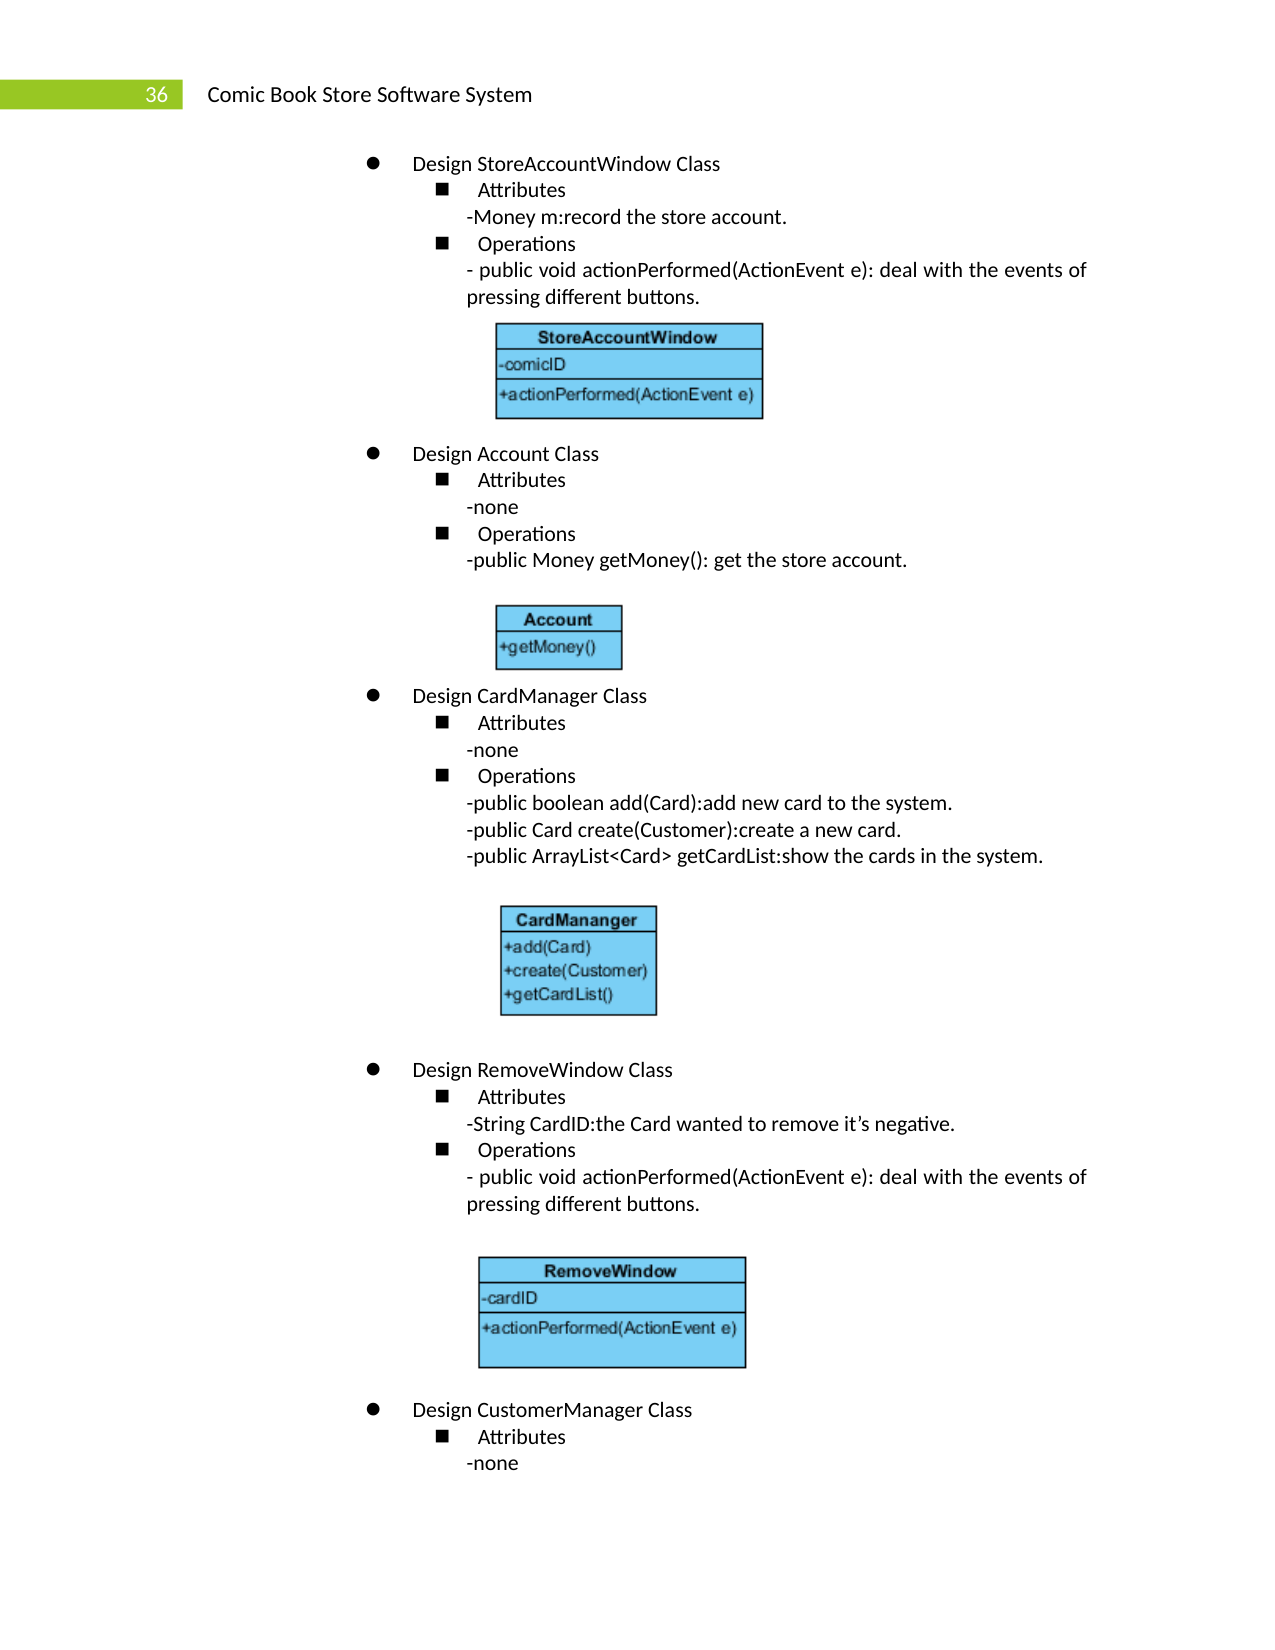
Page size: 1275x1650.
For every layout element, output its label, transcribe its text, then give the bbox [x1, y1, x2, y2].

text -Money m:record the store account. [466, 203, 1087, 230]
picture [466, 310, 784, 440]
text - public void actionPerformed(ActionEvent e): deal with the events of pressing different buttons. [466, 1163, 1087, 1217]
list Attributes [434, 709, 1087, 736]
text - public void actionPerformed(ActionEvent e): deal with the events of pressing different buttons. [466, 257, 1087, 310]
list Design CustomerManager Class [350, 1396, 1087, 1423]
text -public boolean add(Card):add new card to the system. [466, 789, 1087, 816]
list Design Account Class [350, 440, 1087, 466]
text -public ArrayList<Card> getCardList:show the cards in the system. [466, 842, 1087, 869]
picture [466, 1216, 767, 1397]
text -none [466, 736, 1087, 762]
list Attributes [434, 1423, 1087, 1449]
picture [466, 869, 717, 1057]
text -none [466, 1449, 1087, 1476]
list Operations [434, 230, 1087, 257]
text -none [466, 493, 1087, 520]
list Attributes [434, 466, 1087, 493]
list Design RemoveWindow Class [350, 1057, 1087, 1083]
list Operations [434, 520, 1087, 546]
text -String CardID:the Card wanted to remove it’s negative. [466, 1110, 1087, 1137]
list Design StoreAccountWindow Class [350, 150, 1087, 177]
list Attributes [434, 177, 1087, 203]
text -public Card create(Customer):create a new card. [466, 816, 1087, 842]
list Operations [434, 762, 1087, 789]
list Operations [434, 1137, 1087, 1163]
text -public Money getMoney(): get the store account. [466, 546, 1087, 573]
list Attributes [434, 1083, 1087, 1110]
list Design CardManager Class [350, 682, 1087, 709]
picture [466, 573, 648, 683]
